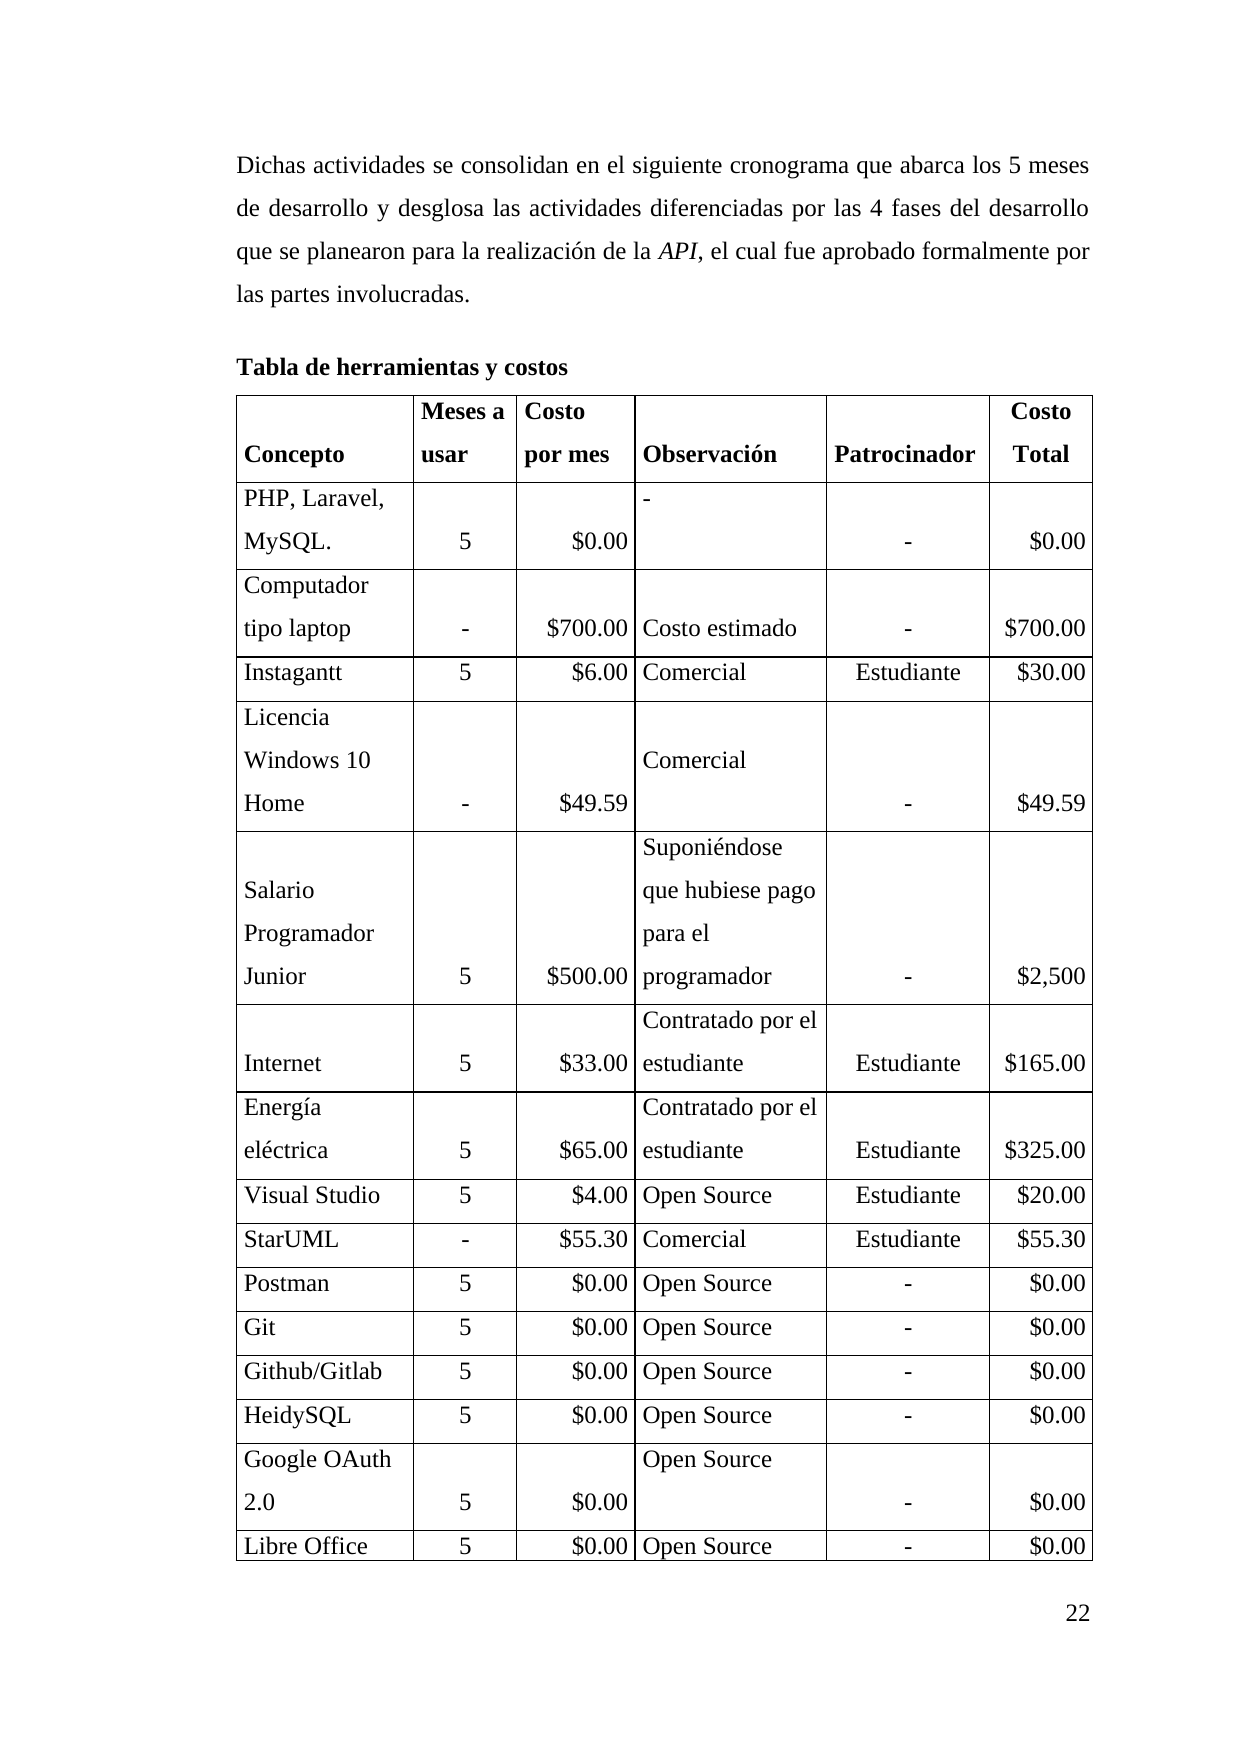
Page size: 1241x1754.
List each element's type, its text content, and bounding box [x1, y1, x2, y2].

table_cell $0.00 [990, 1312, 1092, 1355]
table_cell 5 [414, 1093, 516, 1179]
table_cell $0.00 [517, 1400, 634, 1443]
table_cell Libre Office [237, 1531, 413, 1560]
text Dichas actividades se consolidan en el siguiente cronograma que abarca los 5 meses de desarrollo y desglosa las actividades diferenciadas por las 4 fases del desarrollo que se planearon para la realización de la API, el cual fue aprobado formalmente por las partes involucradas. [236, 150, 1090, 308]
table_cell Computador tipo laptop [237, 570, 413, 656]
table_cell Visual Studio [237, 1180, 413, 1223]
table_cell Comercial [636, 1224, 826, 1267]
table_cell - [827, 1356, 989, 1399]
table_cell Internet [237, 1005, 413, 1091]
table_cell $165.00 [990, 1005, 1092, 1091]
table_header Costo Total [990, 396, 1092, 482]
table_cell $700.00 [517, 570, 634, 656]
table_cell - [636, 483, 826, 569]
table_cell $325.00 [990, 1093, 1092, 1179]
table_cell $55.30 [517, 1224, 634, 1267]
table_cell Open Source [636, 1180, 826, 1223]
table_cell - [827, 1444, 989, 1530]
table_cell Contratado por el estudiante [636, 1093, 826, 1179]
table_cell $6.00 [517, 658, 634, 701]
table_cell Salario Programador Junior [237, 832, 413, 1004]
table_cell Energía eléctrica [237, 1093, 413, 1179]
table_cell $0.00 [990, 1356, 1092, 1399]
table_cell $0.00 [990, 1400, 1092, 1443]
table_cell $30.00 [990, 658, 1092, 701]
table_cell $20.00 [990, 1180, 1092, 1223]
table_header Patrocinador [827, 396, 989, 482]
table_header Meses a usar [414, 396, 516, 482]
table_cell $0.00 [517, 1531, 634, 1560]
table_cell Contratado por el estudiante [636, 1005, 826, 1091]
table_cell HeidySQL [237, 1400, 413, 1443]
table_cell Licencia Windows 10 Home [237, 702, 413, 831]
table_cell Estudiante [827, 1224, 989, 1267]
table_cell Google OAuth 2.0 [237, 1444, 413, 1530]
table_cell $500.00 [517, 832, 634, 1004]
table_cell - [827, 570, 989, 656]
table_cell Open Source [636, 1268, 826, 1311]
table_cell - [827, 483, 989, 569]
table_cell $0.00 [990, 483, 1092, 569]
table_header Costo por mes [517, 396, 634, 482]
table_cell 5 [414, 1180, 516, 1223]
table_cell Open Source [636, 1400, 826, 1443]
table_cell Comercial [636, 658, 826, 701]
table_cell Costo estimado [636, 570, 826, 656]
table_cell Estudiante [827, 1180, 989, 1223]
table_cell Open Source [636, 1356, 826, 1399]
table_cell - [827, 1531, 989, 1560]
table_cell $0.00 [990, 1531, 1092, 1560]
table_cell Estudiante [827, 1005, 989, 1091]
table_cell $4.00 [517, 1180, 634, 1223]
table_cell $2,500 [990, 832, 1092, 1004]
table_cell Suponiéndose que hubiese pago para el programador [636, 832, 826, 1004]
table_cell Estudiante [827, 1093, 989, 1179]
table_cell PHP, Laravel, MySQL. [237, 483, 413, 569]
table_cell $0.00 [990, 1268, 1092, 1311]
table_cell 5 [414, 483, 516, 569]
table_cell 5 [414, 1444, 516, 1530]
table_cell $0.00 [517, 1268, 634, 1311]
table_cell Postman [237, 1268, 413, 1311]
table_cell - [827, 1400, 989, 1443]
table_cell $0.00 [990, 1444, 1092, 1530]
table_cell 5 [414, 1005, 516, 1091]
table_cell $49.59 [517, 702, 634, 831]
table_cell Open Source [636, 1444, 826, 1530]
table_cell Github/Gitlab [237, 1356, 413, 1399]
table_cell $55.30 [990, 1224, 1092, 1267]
table_cell 5 [414, 1312, 516, 1355]
table_cell - [827, 702, 989, 831]
table_cell $700.00 [990, 570, 1092, 656]
table_cell Comercial [636, 702, 826, 831]
table_cell $0.00 [517, 1356, 634, 1399]
subtitle Tabla de herramientas y costos [236, 352, 1090, 380]
table_header Observación [636, 396, 826, 482]
table_cell 5 [414, 1531, 516, 1560]
table_cell Open Source [636, 1312, 826, 1355]
table_cell Git [237, 1312, 413, 1355]
table_cell 5 [414, 832, 516, 1004]
table_cell $0.00 [517, 1444, 634, 1530]
table_header Concepto [237, 396, 413, 482]
table_cell - [414, 1224, 516, 1267]
table_cell Open Source [636, 1531, 826, 1560]
table_cell - [414, 570, 516, 656]
table_cell Instagantt [237, 658, 413, 701]
table_cell - [827, 1268, 989, 1311]
table_cell $65.00 [517, 1093, 634, 1179]
table_cell 5 [414, 1400, 516, 1443]
table_cell $0.00 [517, 483, 634, 569]
table_cell StarUML [237, 1224, 413, 1267]
table_cell - [827, 1312, 989, 1355]
table_cell 5 [414, 658, 516, 701]
table_cell 5 [414, 1268, 516, 1311]
table_cell $0.00 [517, 1312, 634, 1355]
table_cell $33.00 [517, 1005, 634, 1091]
table_cell Estudiante [827, 658, 989, 701]
table_cell $49.59 [990, 702, 1092, 831]
table_cell 5 [414, 1356, 516, 1399]
table_cell - [414, 702, 516, 831]
table_cell - [827, 832, 989, 1004]
